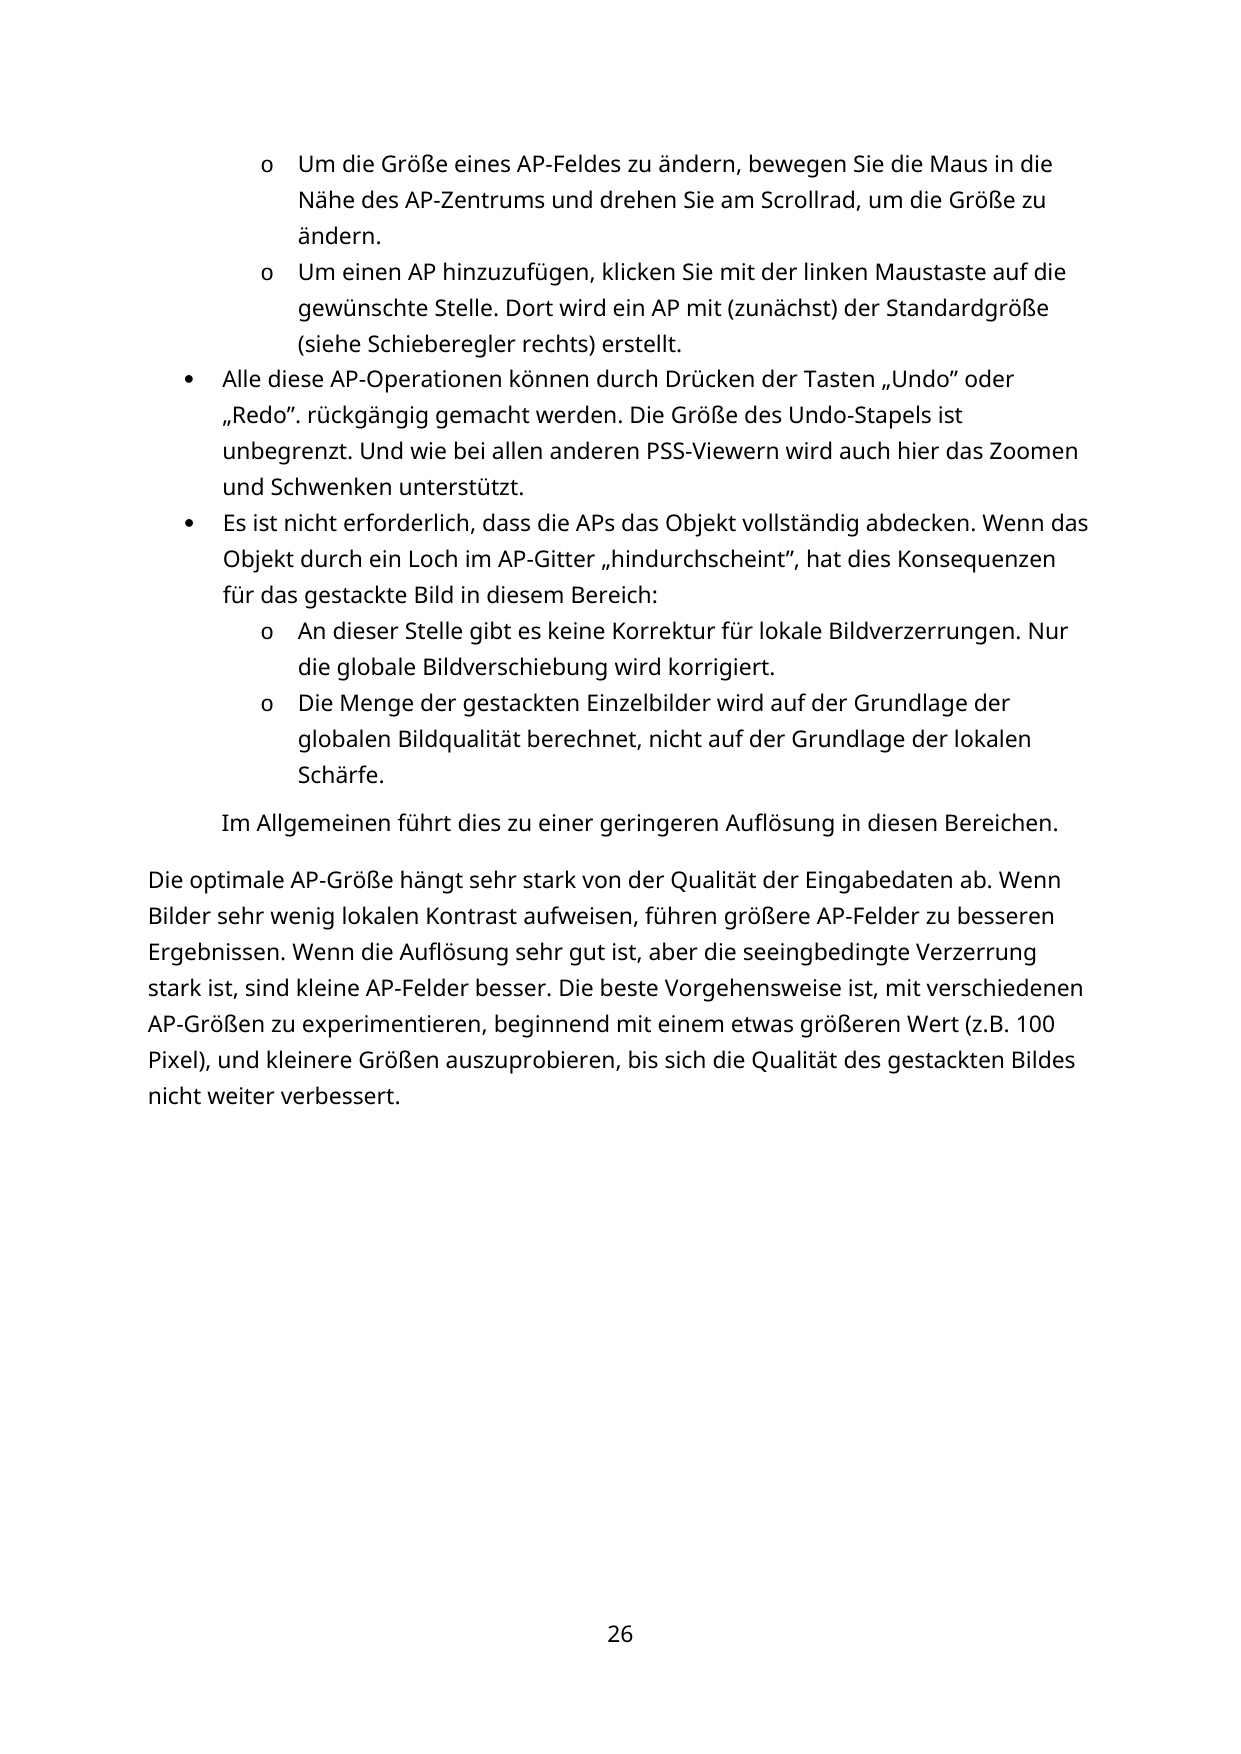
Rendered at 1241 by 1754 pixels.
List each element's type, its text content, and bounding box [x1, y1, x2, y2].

list An dieser Stelle gibt es keine Korrektur für lokale Bildverzerrungen. Nur die globale Bildverschiebung wird korrigiert. [260, 615, 1093, 682]
list Alle diese AP-Operationen können durch Drücken der Tasten „Undo” oder „Redo”. rückgängig gemacht werden. Die Größe des Undo-Stapels ist unbegrenzt. Und wie bei allen anderen PSS-Viewern wird auch hier das Zoomen und Schwenken unterstützt. [185, 363, 1093, 502]
text Im Allgemeinen führt dies zu einer geringeren Auflösung in diesen Bereichen. [148, 807, 1093, 839]
list Um die Größe eines AP-Feldes zu ändern, bewegen Sie die Maus in die Nähe des AP-Zentrums und drehen Sie am Scrollrad, um die Größe zu ändern. [260, 148, 1093, 251]
list Um einen AP hinzuzufügen, klicken Sie mit der linken Maustaste auf die gewünschte Stelle. Dort wird ein AP mit (zunächst) der Standardgröße (siehe Schieberegler rechts) erstellt. [260, 256, 1093, 359]
text Die optimale AP-Größe hängt sehr stark von der Qualität der Eingabedaten ab. Wenn Bilder sehr wenig lokalen Kontrast aufweisen, führen größere AP-Felder zu besseren Ergebnissen. Wenn die Auflösung sehr gut ist, aber die seeingbedingte Verzerrung stark ist, sind kleine AP-Felder besser. Die beste Vorgehensweise ist, mit verschiedenen AP-Größen zu experimentieren, beginnend mit einem etwas größeren Wert (z.B. 100 Pixel), und kleinere Größen auszuprobieren, bis sich die Qualität des gestackten Bildes nicht weiter verbessert. [148, 864, 1093, 1111]
list Es ist nicht erforderlich, dass die APs das Objekt vollständig abdecken. Wenn das Objekt durch ein Loch im AP-Gitter „hindurchscheint”, hat dies Konsequenzen für das gestackte Bild in diesem Bereich: [185, 507, 1093, 610]
list Die Menge der gestackten Einzelbilder wird auf der Grundlage der globalen Bildqualität berechnet, nicht auf der Grundlage der lokalen Schärfe. [260, 687, 1093, 790]
